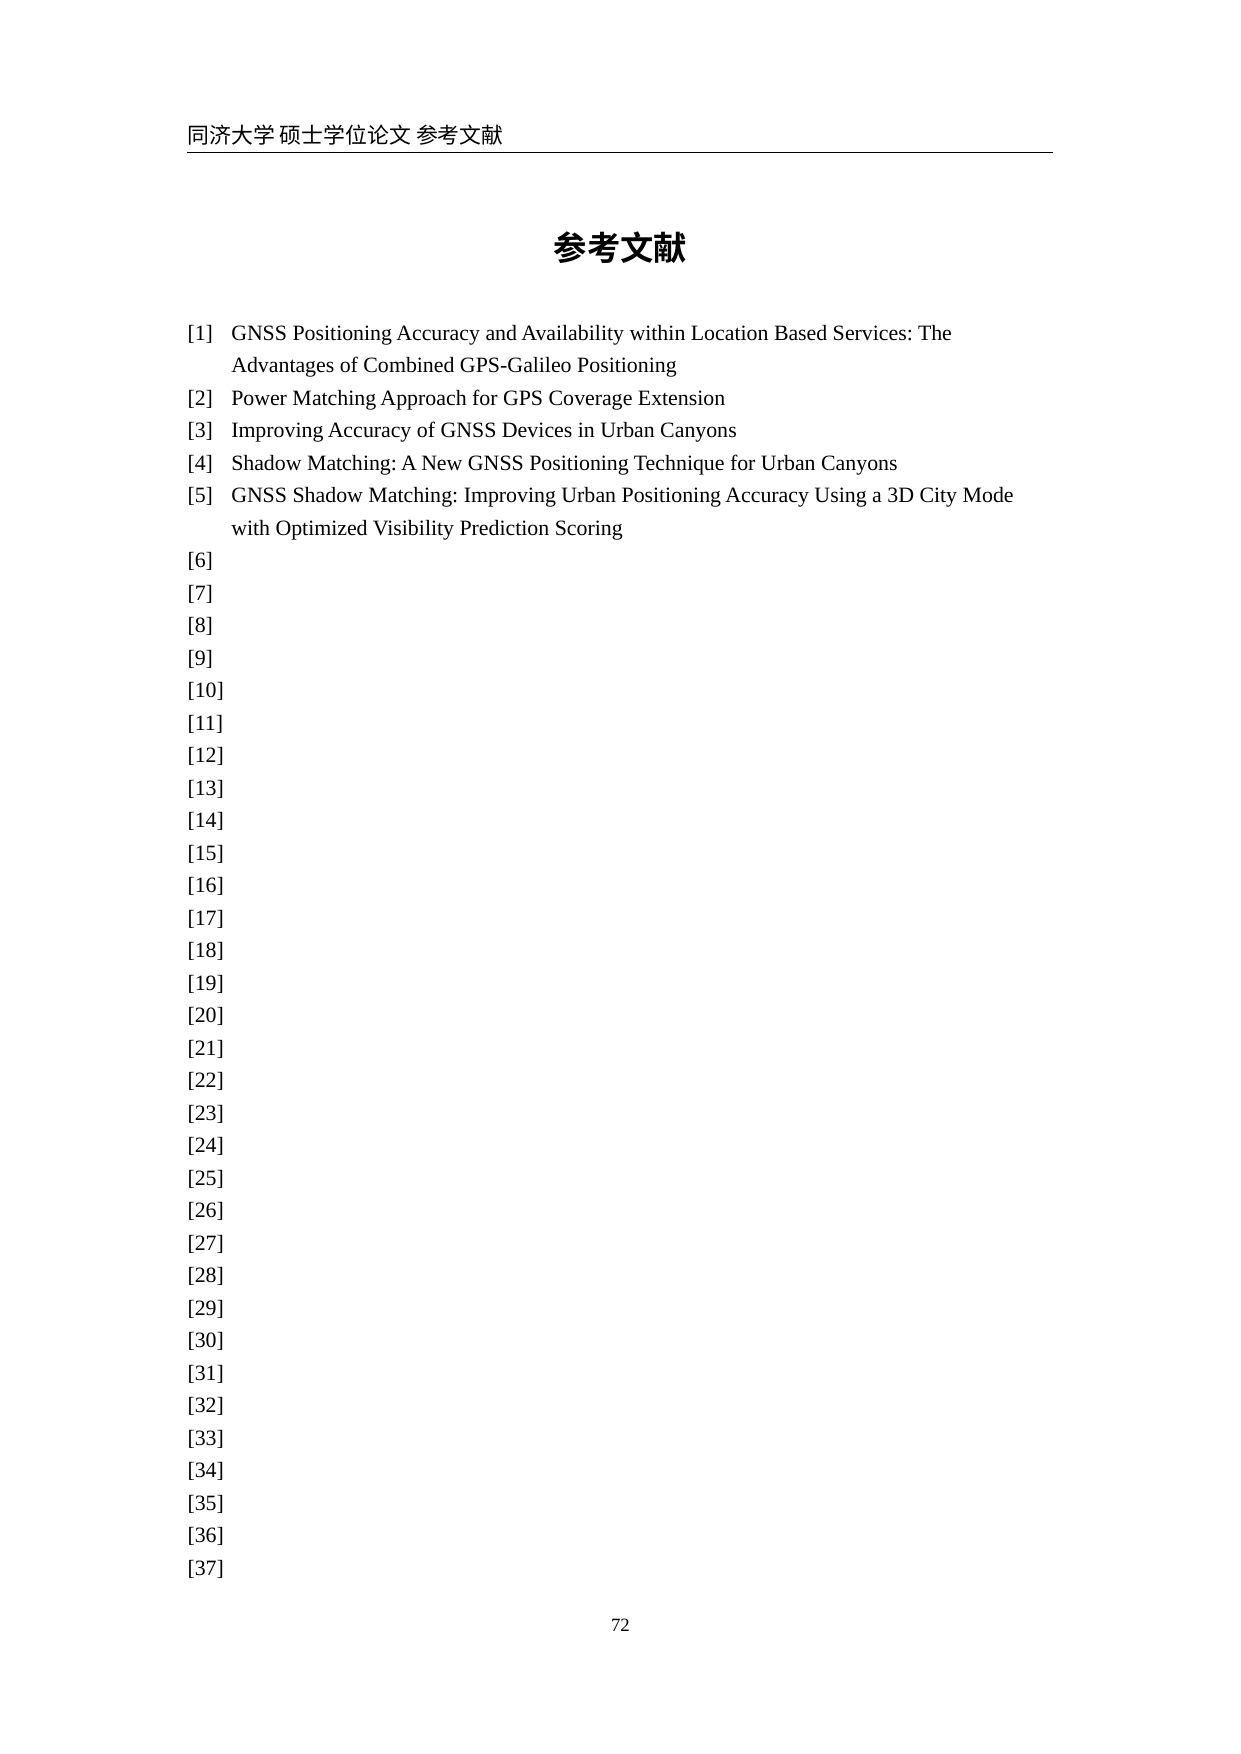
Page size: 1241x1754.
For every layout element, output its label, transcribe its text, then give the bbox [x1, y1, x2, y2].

list GNSS Positioning Accuracy and Availability within Location Based Services: The Advantages of Combined GPS-Galileo Positioning [187, 316, 1053, 381]
list Shadow Matching: A New GNSS Positioning Technique for Urban Canyons [187, 446, 1053, 479]
text 参考文献 [187, 214, 1053, 279]
list Improving Accuracy of GNSS Devices in Urban Canyons [187, 414, 1053, 446]
list Power Matching Approach for GPS Coverage Extension [187, 381, 1053, 414]
list GNSS Shadow Matching: Improving Urban Positioning Accuracy Using a 3D City Mode with Optimized Visibility Prediction Scoring [187, 479, 1053, 544]
